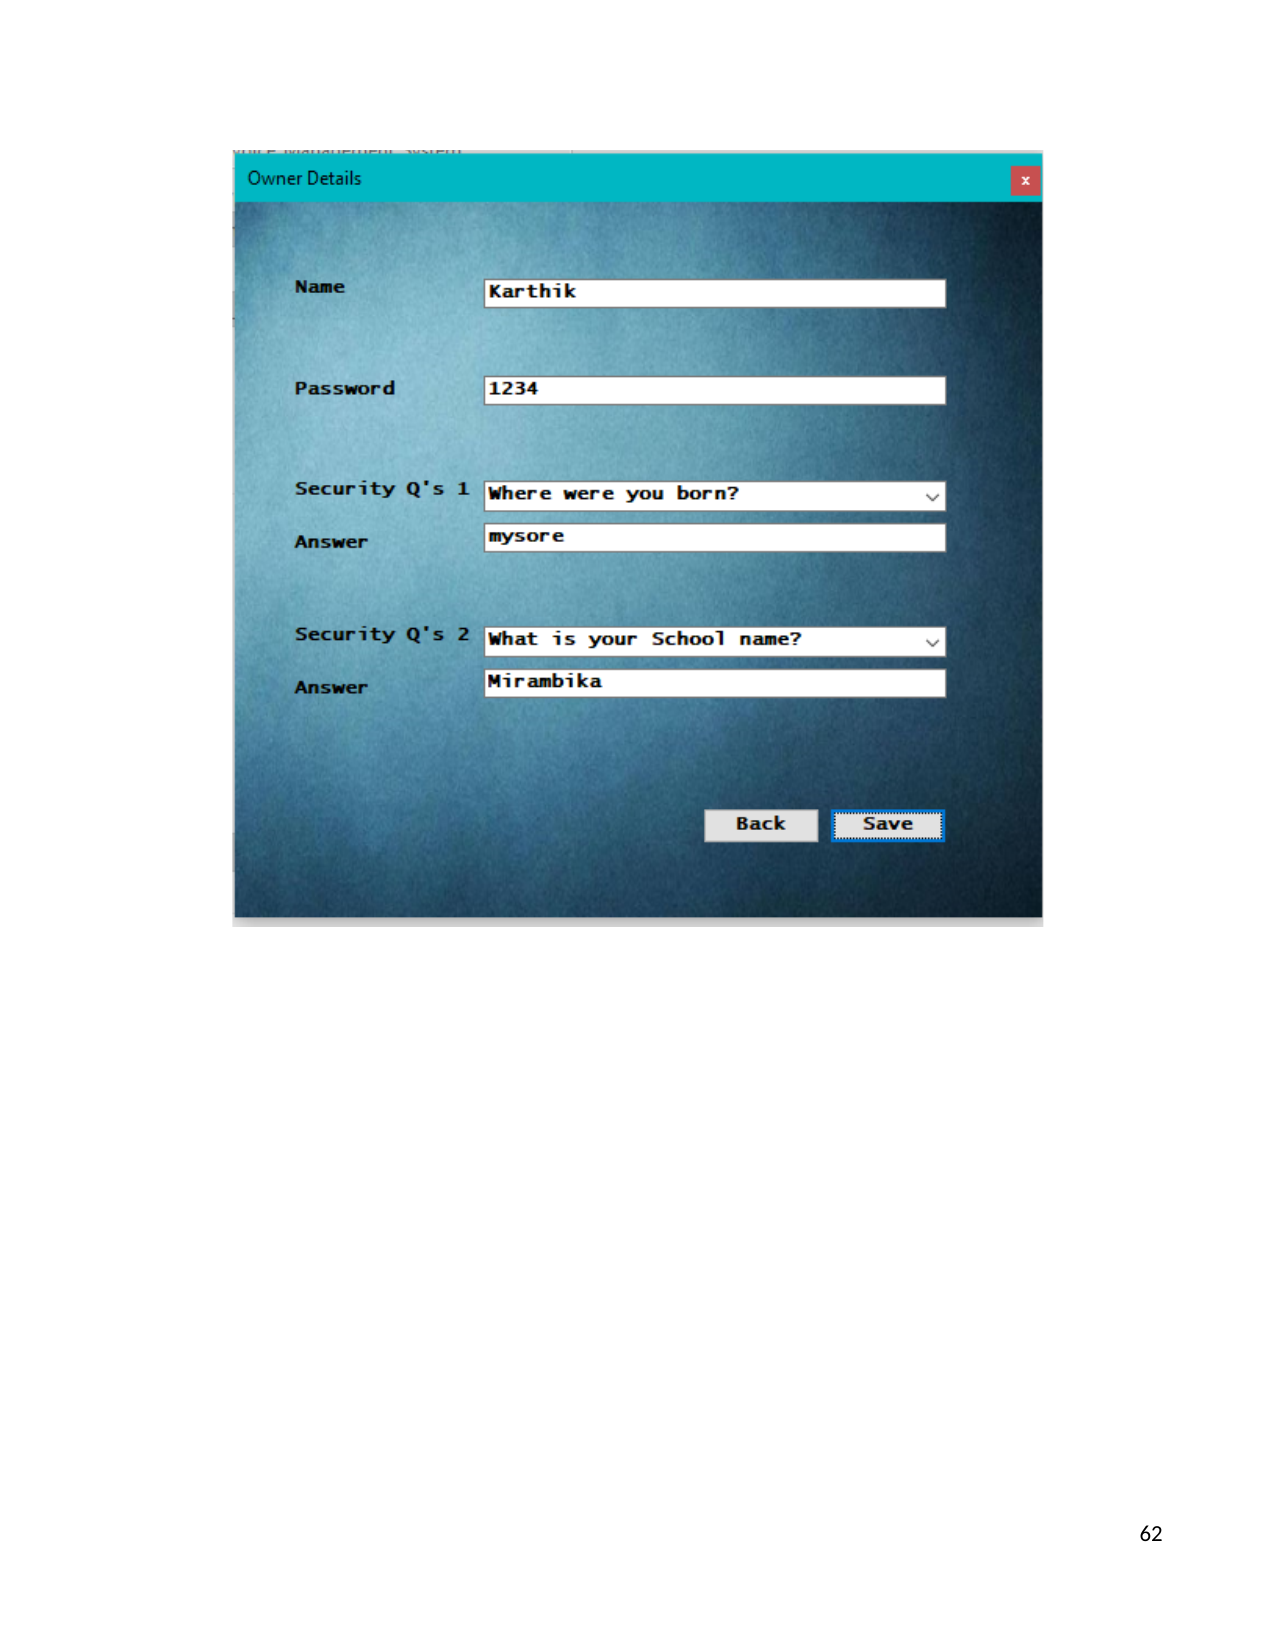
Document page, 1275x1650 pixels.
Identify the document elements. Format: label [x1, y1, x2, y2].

picture [232, 150, 1044, 927]
